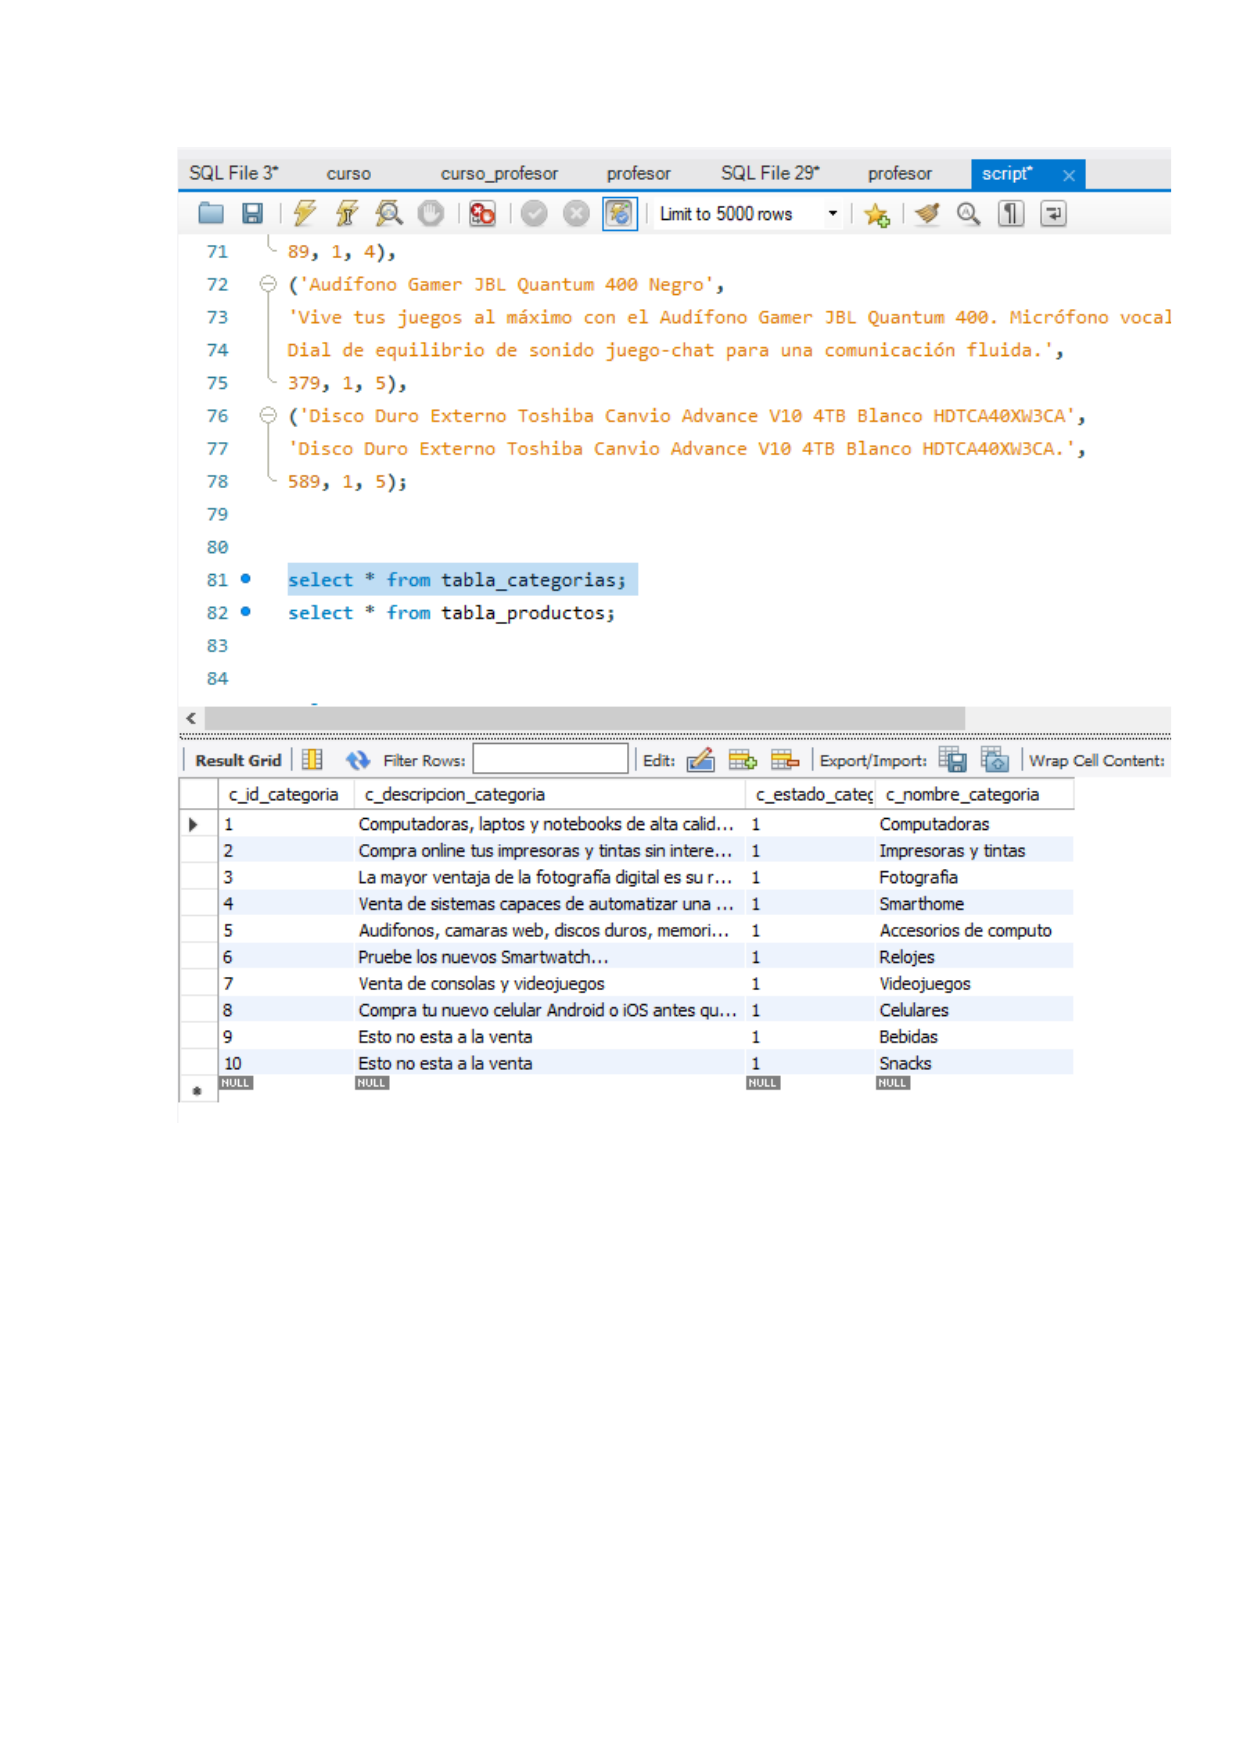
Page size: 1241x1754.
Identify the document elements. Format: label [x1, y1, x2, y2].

picture [177, 147, 1172, 1123]
